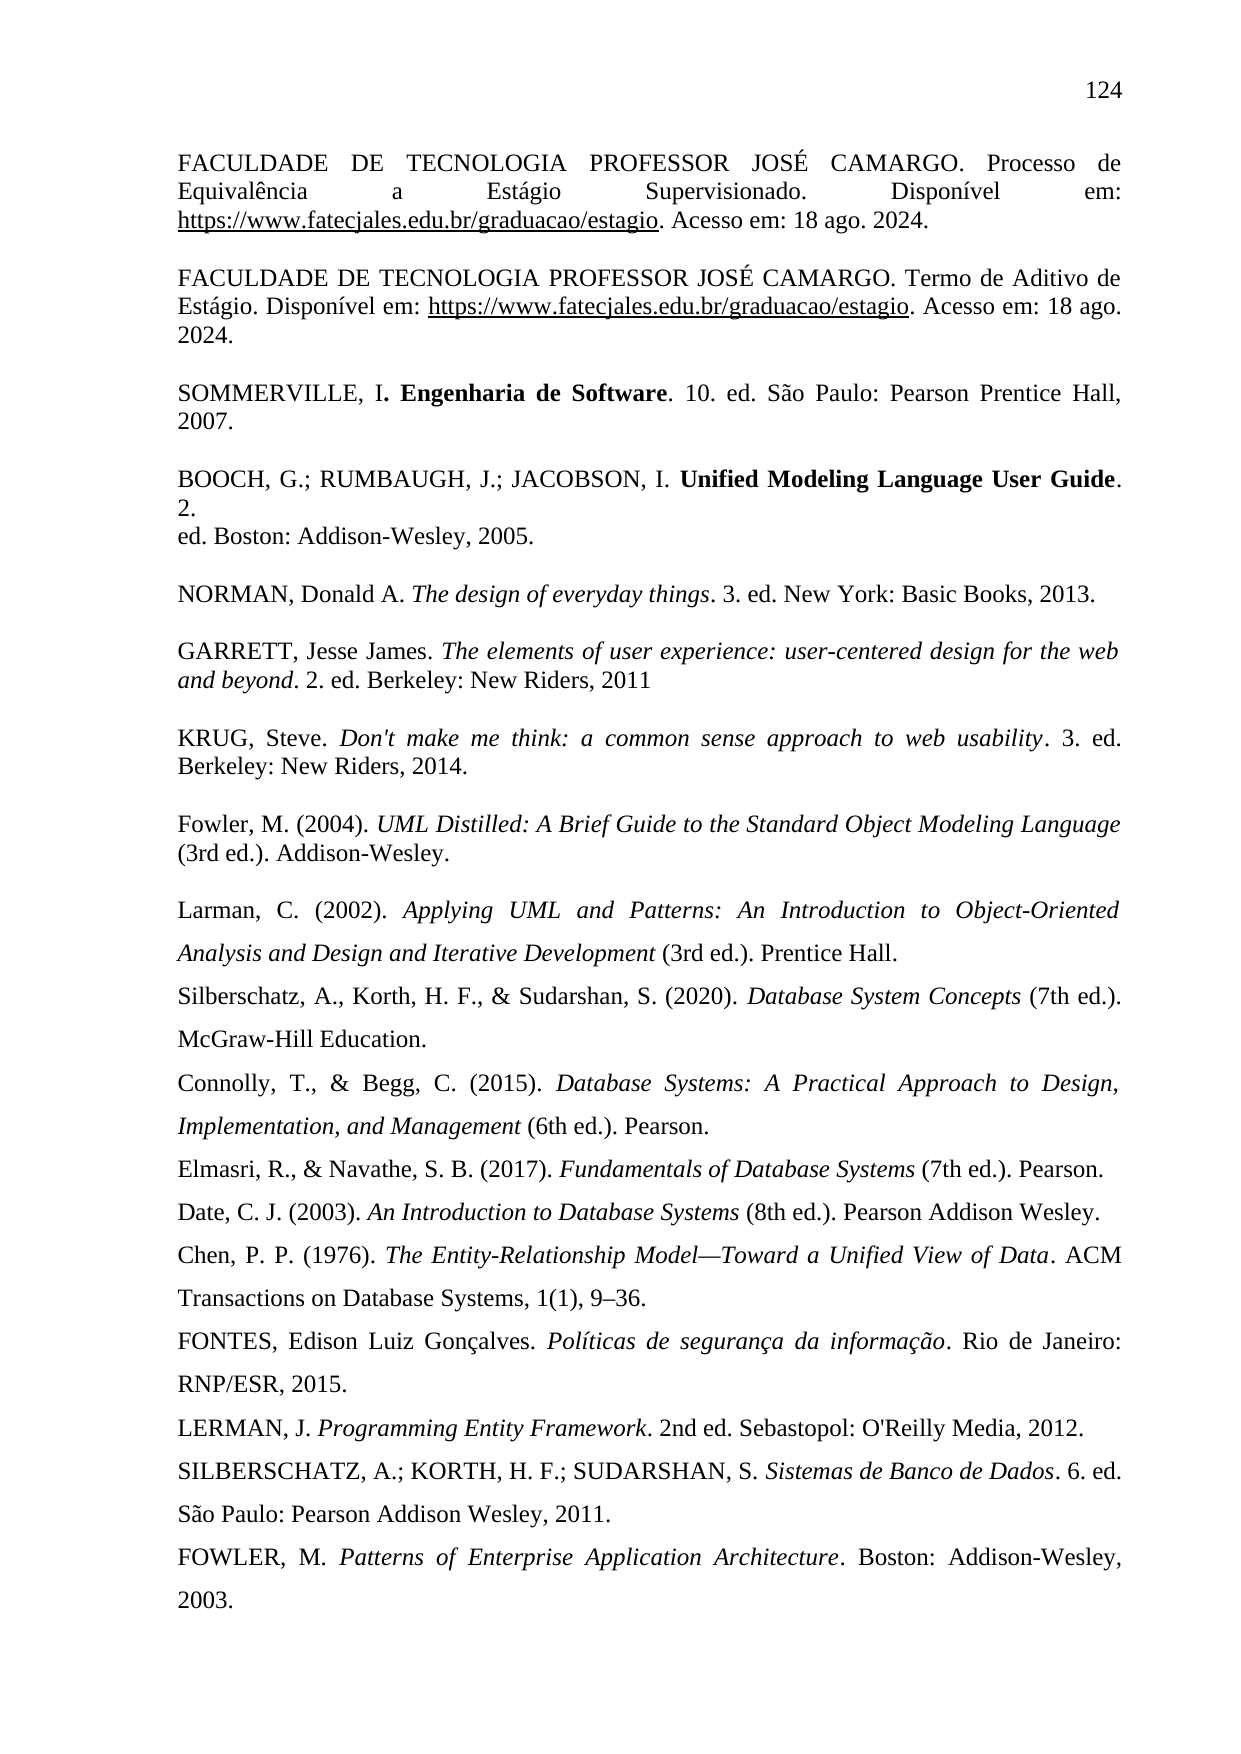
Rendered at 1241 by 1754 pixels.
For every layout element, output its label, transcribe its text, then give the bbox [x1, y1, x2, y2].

text ed. Boston: Addison-Wesley, 2005. [177, 521, 1122, 550]
text Connolly, T., & Begg, C. (2015). Database Systems: A Practical Approach to Design, Implementation, and Management (6th ed.). Pearson. [177, 1068, 1122, 1139]
text GARRETT, Jesse James. The elements of user experience: user-centered design for the web and beyond. 2. ed. Berkeley: New Riders, 2011 [177, 636, 1122, 694]
text Larman, C. (2002). Applying UML and Patterns: An Introduction to Object-Oriented Analysis and Design and Iterative Development (3rd ed.). Prentice Hall. [177, 895, 1122, 967]
text FACULDADE DE TECNOLOGIA PROFESSOR JOSÉ CAMARGO. Processo de Equivalência a Estágio Supervisionado. Disponível em: https://www.fatecjales.edu.br/graduacao/estagio. Acesso em: 18 ago. 2024. [177, 148, 1122, 234]
text SILBERSCHATZ, A.; KORTH, H. F.; SUDARSHAN, S. Sistemas de Banco de Dados. 6. ed. São Paulo: Pearson Addison Wesley, 2011. [177, 1456, 1122, 1528]
text LERMAN, J. Programming Entity Framework. 2nd ed. Sebastopol: O'Reilly Media, 2012. [177, 1413, 1122, 1441]
text NORMAN, Donald A. The design of everyday things. 3. ed. New York: Basic Books, 2013. [177, 579, 1122, 608]
text Elmasri, R., & Navathe, S. B. (2017). Fundamentals of Database Systems (7th ed.). Pearson. [177, 1154, 1122, 1183]
text Fowler, M. (2004). UML Distilled: A Brief Guide to the Standard Object Modeling Language (3rd ed.). Addison-Wesley. [177, 809, 1122, 866]
text Silberschatz, A., Korth, H. F., & Sudarshan, S. (2020). Database System Concepts (7th ed.). McGraw-Hill Education. [177, 981, 1122, 1053]
text FACULDADE DE TECNOLOGIA PROFESSOR JOSÉ CAMARGO. Termo de Aditivo de Estágio. Disponível em: https://www.fatecjales.edu.br/graduacao/estagio. Acesso em: 18 ago. 2024. [177, 263, 1122, 349]
text FONTES, Edison Luiz Gonçalves. Políticas de segurança da informação. Rio de Janeiro: RNP/ESR, 2015. [177, 1326, 1122, 1398]
text BOOCH, G.; RUMBAUGH, J.; JACOBSON, I. Unified Modeling Language User Guide. 2. [177, 464, 1122, 521]
text FOWLER, M. Patterns of Enterprise Application Architecture. Boston: Addison-Wesley, 2003. [177, 1542, 1122, 1614]
text SOMMERVILLE, I. Engenharia de Software. 10. ed. São Paulo: Pearson Prentice Hall, 2007. [177, 378, 1122, 435]
text KRUG, Steve. Don't make me think: a common sense approach to web usability. 3. ed. Berkeley: New Riders, 2014. [177, 723, 1122, 780]
text Chen, P. P. (1976). The Entity-Relationship Model—Toward a Unified View of Data. ACM Transactions on Database Systems, 1(1), 9–36. [177, 1240, 1122, 1312]
text Date, C. J. (2003). An Introduction to Database Systems (8th ed.). Pearson Addison Wesley. [177, 1197, 1122, 1226]
